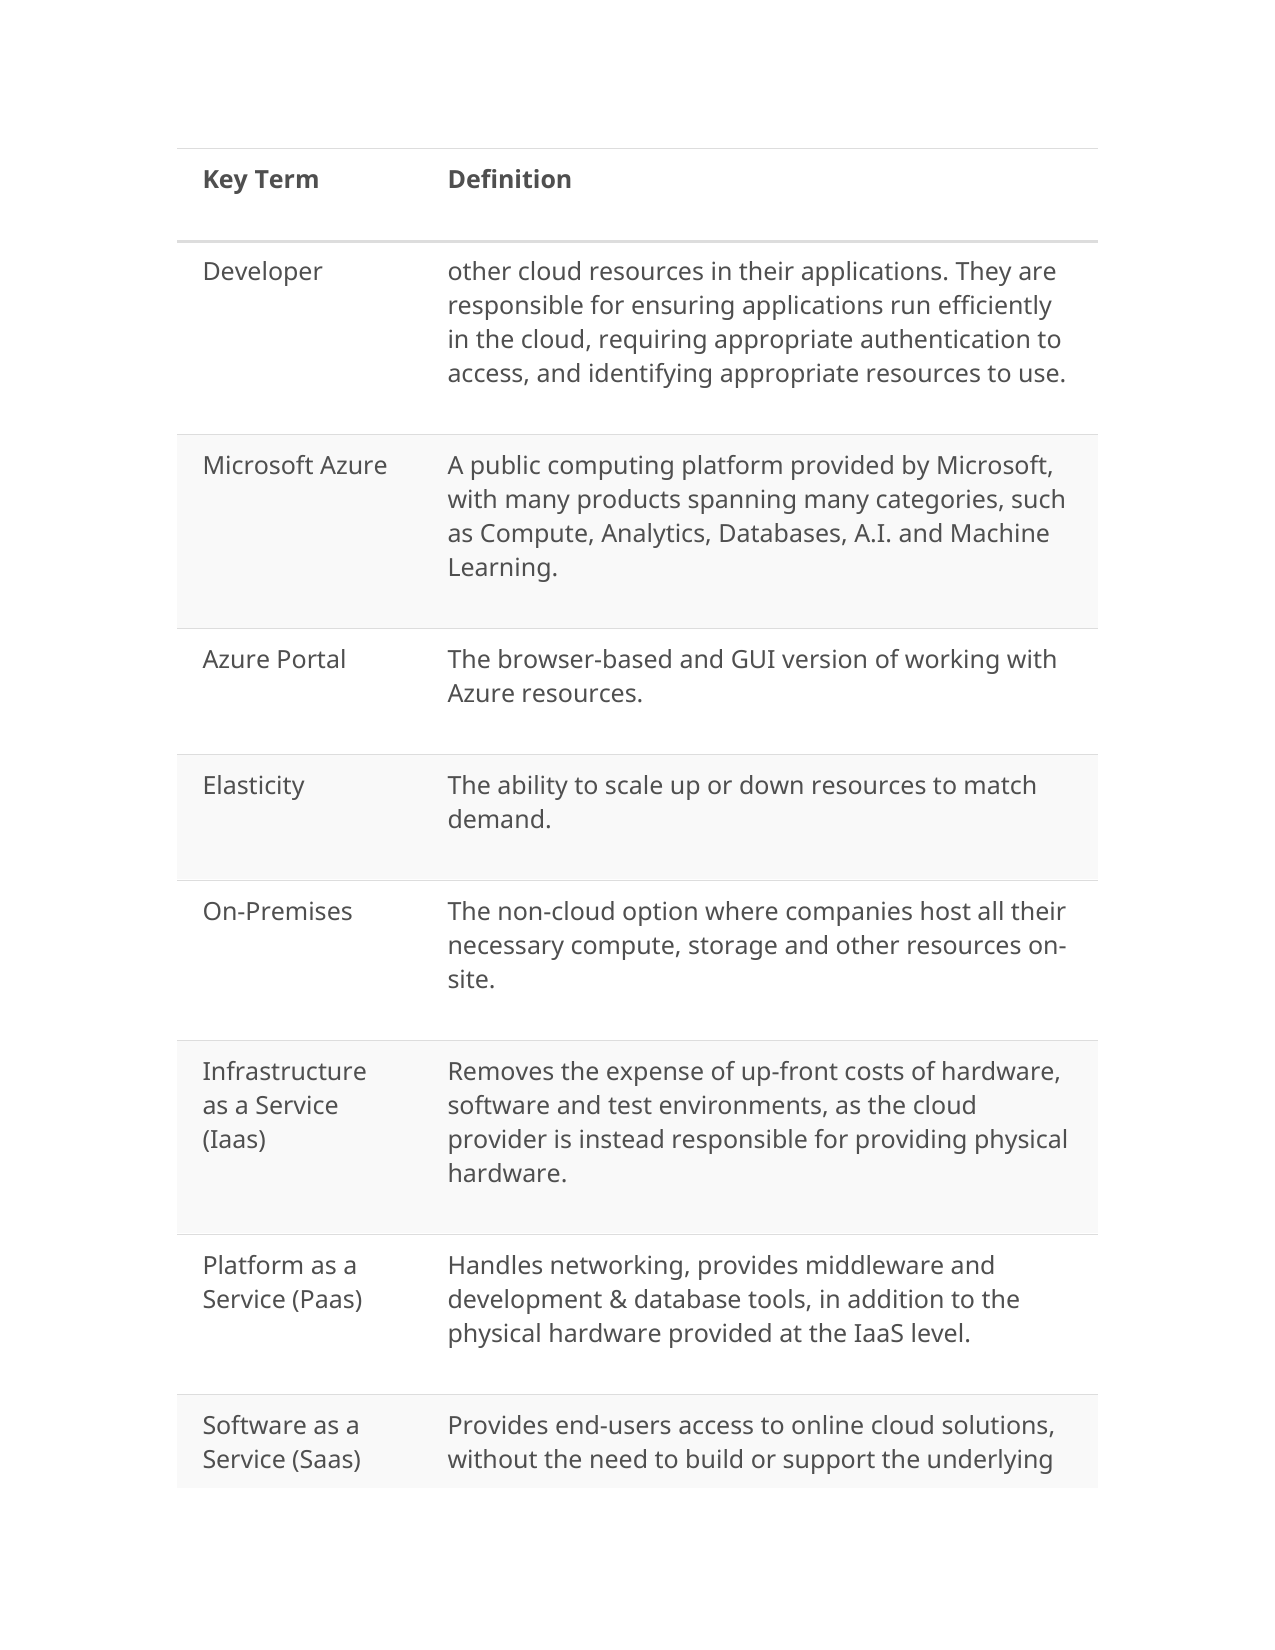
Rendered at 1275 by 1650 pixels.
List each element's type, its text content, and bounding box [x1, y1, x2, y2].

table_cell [422, 243, 1098, 433]
table_cell The ability to scale up or down resources to match demand. [422, 755, 1098, 879]
table_cell Handles networking, provides middleware and development & database tools, in addition to the physical hardware provided at the IaaS level. [422, 1235, 1098, 1393]
table_cell Infrastructure as a Service (Iaas) [177, 1041, 422, 1233]
table_header Definition [422, 149, 1098, 239]
table_cell Microsoft Azure [177, 435, 422, 628]
table_cell Software as a Service (Saas) [177, 1395, 422, 1488]
table_header Key Term [177, 149, 422, 239]
table_cell The non-cloud option where companies host all their necessary compute, storage and other resources on-site. [422, 881, 1098, 1039]
table_cell The browser-based and GUI version of working with Azure resources. [422, 629, 1098, 753]
table_cell Removes the expense of up-front costs of hardware, software and test environments, as the cloud provider is instead responsible for providing physical hardware. [422, 1041, 1098, 1233]
table_cell A public computing platform provided by Microsoft, with many products spanning many categories, such as Compute, Analytics, Databases, A.I. and Machine Learning. [422, 435, 1098, 628]
table_cell Platform as a Service (Paas) [177, 1235, 422, 1393]
table_cell Azure Portal [177, 629, 422, 753]
table_cell On-Premises [177, 881, 422, 1039]
table_cell Elasticity [177, 755, 422, 879]
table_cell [422, 1395, 1098, 1488]
table_cell Cloud Developer [177, 243, 422, 433]
